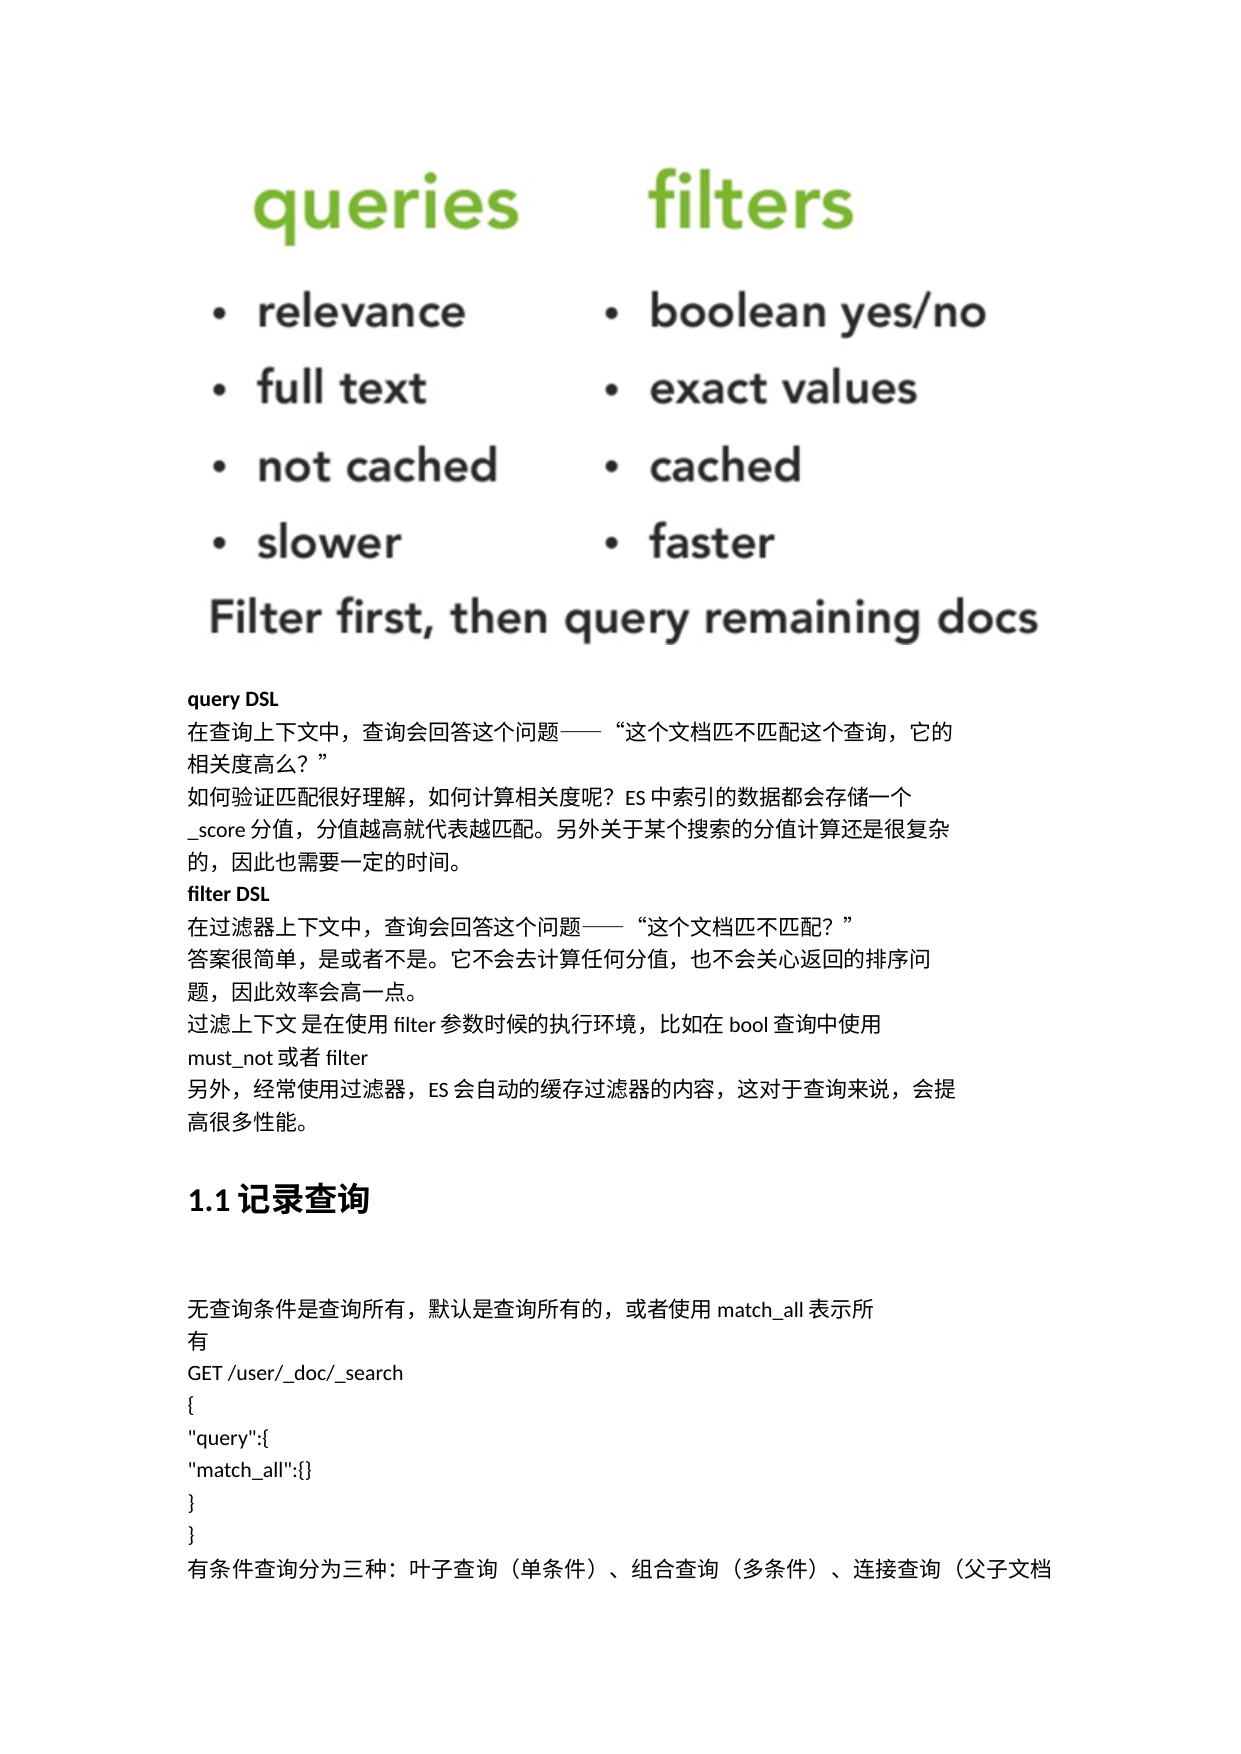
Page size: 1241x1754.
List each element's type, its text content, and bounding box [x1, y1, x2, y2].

list "match_all":{} [187, 1454, 1053, 1486]
text 在过滤器上下文中，查询会回答这个问题——“这个文档匹不匹配？” [187, 909, 1053, 942]
list "query":{ [187, 1421, 1053, 1454]
text 高很多性能。 [187, 1104, 1053, 1137]
text 相关度高么？” [187, 747, 1053, 779]
list } [187, 1486, 1053, 1519]
text 另外，经常使用过滤器，ES会自动的缓存过滤器的内容，这对于查询来说，会提 [187, 1072, 1053, 1104]
list 无查询条件是查询所有，默认是查询所有的，或者使用match_all表示所 [187, 1291, 1053, 1324]
list GET /user/_doc/_search [187, 1356, 1053, 1389]
text 答案很简单，是或者不是。它不会去计算任何分值，也不会关心返回的排序问 [187, 942, 1053, 974]
text must_not或者filter [187, 1039, 1053, 1072]
picture [187, 162, 1053, 645]
list 有 [187, 1324, 1053, 1356]
text query DSL [187, 682, 1053, 714]
text 在查询上下文中，查询会回答这个问题——“这个文档匹不匹配这个查询，它的 [187, 714, 1053, 747]
list { [187, 1389, 1053, 1421]
text 的，因此也需要一定的时间。 [187, 844, 1053, 877]
text 过滤上下文 是在使用filter参数时候的执行环境，比如在bool查询中使用 [187, 1007, 1053, 1039]
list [187, 1551, 1053, 1584]
list } [187, 1519, 1053, 1551]
subtitle 记录查询 [187, 1164, 1053, 1229]
text _score分值，分值越高就代表越匹配。另外关于某个搜索的分值计算还是很复杂 [187, 812, 1053, 844]
text 如何验证匹配很好理解，如何计算相关度呢？ES中索引的数据都会存储一个 [187, 779, 1053, 812]
text filter DSL [187, 877, 1053, 909]
text 题，因此效率会高一点。 [187, 974, 1053, 1007]
